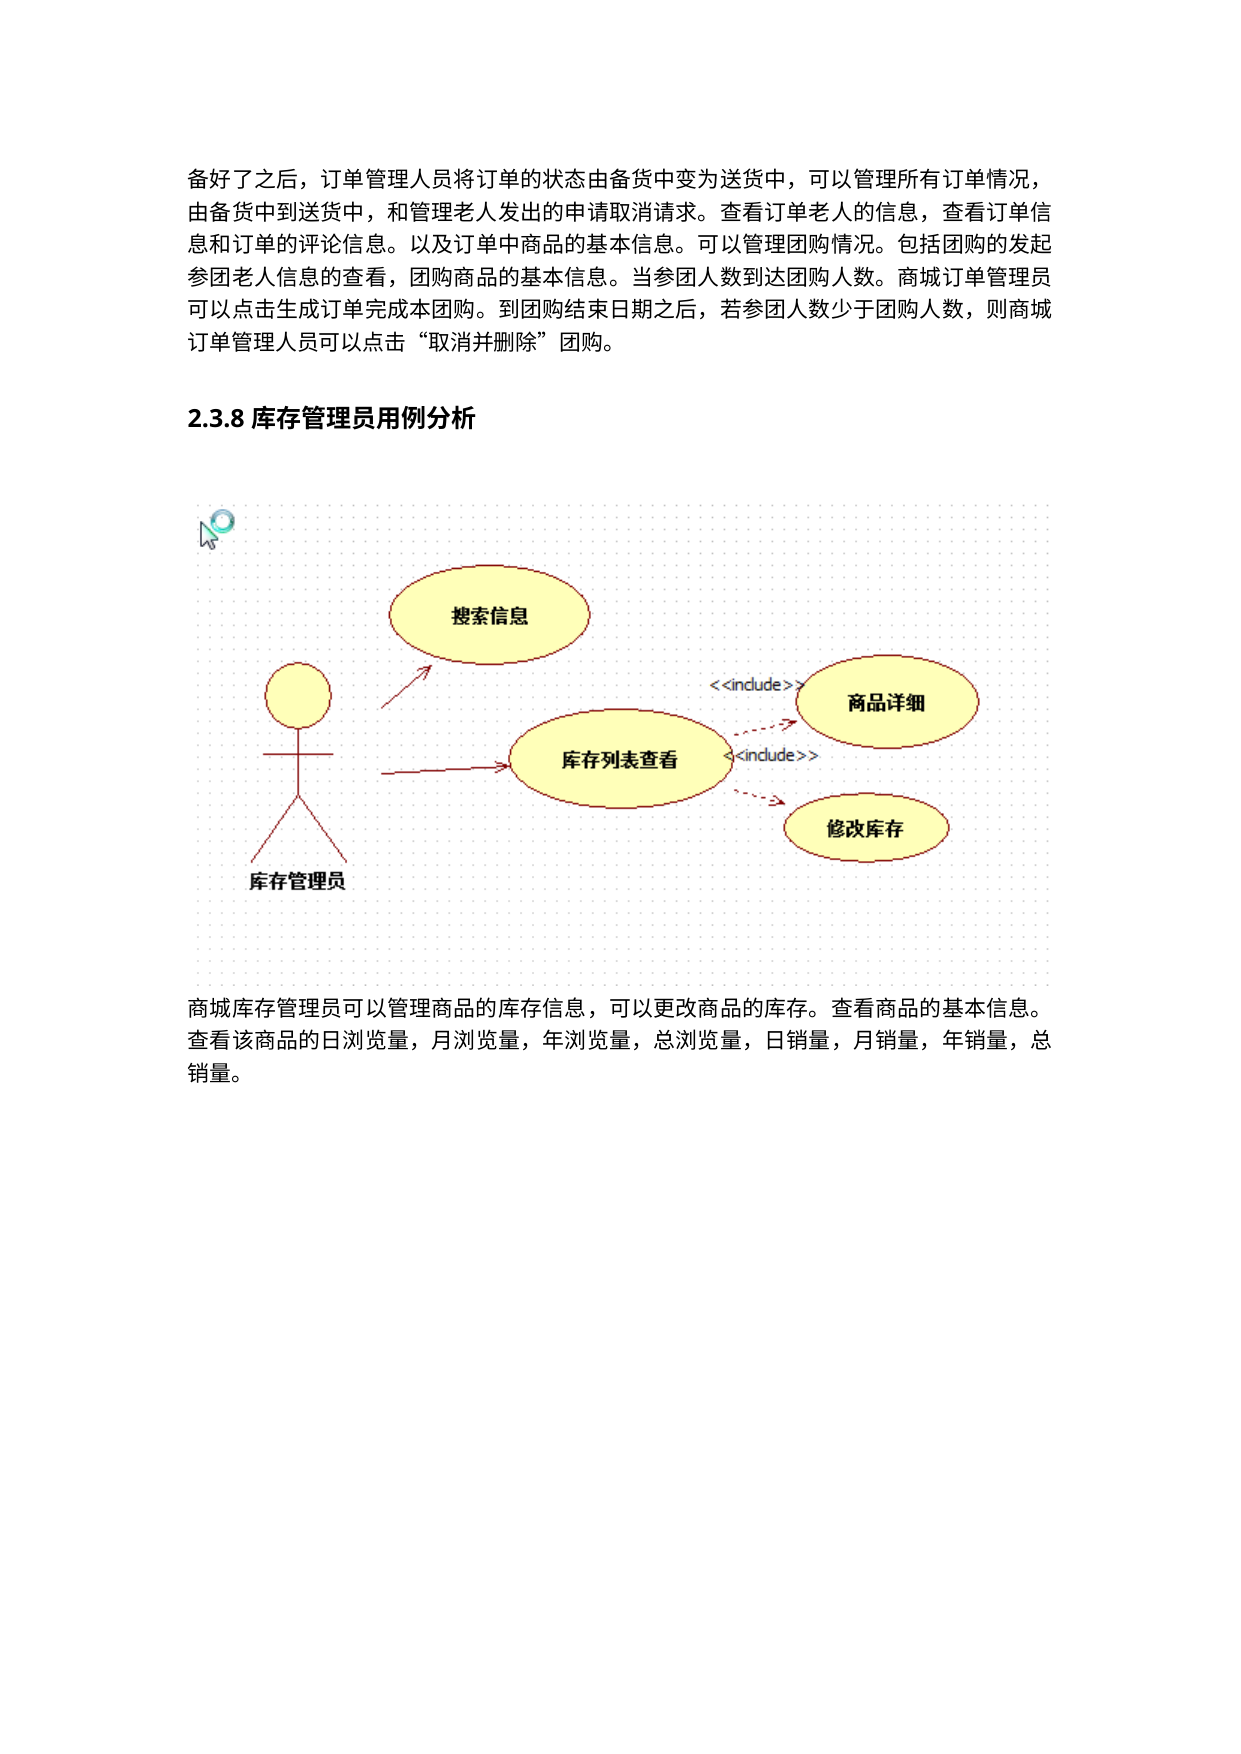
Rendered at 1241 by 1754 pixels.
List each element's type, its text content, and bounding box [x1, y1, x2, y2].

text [187, 162, 1053, 357]
subtitle 2.3.8 库存管理员用例分析 [187, 384, 1053, 449]
picture [187, 502, 1053, 986]
text 商城库存管理员可以管理商品的库存信息，可以更改商品的库存。查看商品的基本信息。查看该商品的日浏览量，月浏览量，年浏览量，总浏览量，日销量，月销量，年销量，总销量。 [187, 990, 1053, 1088]
